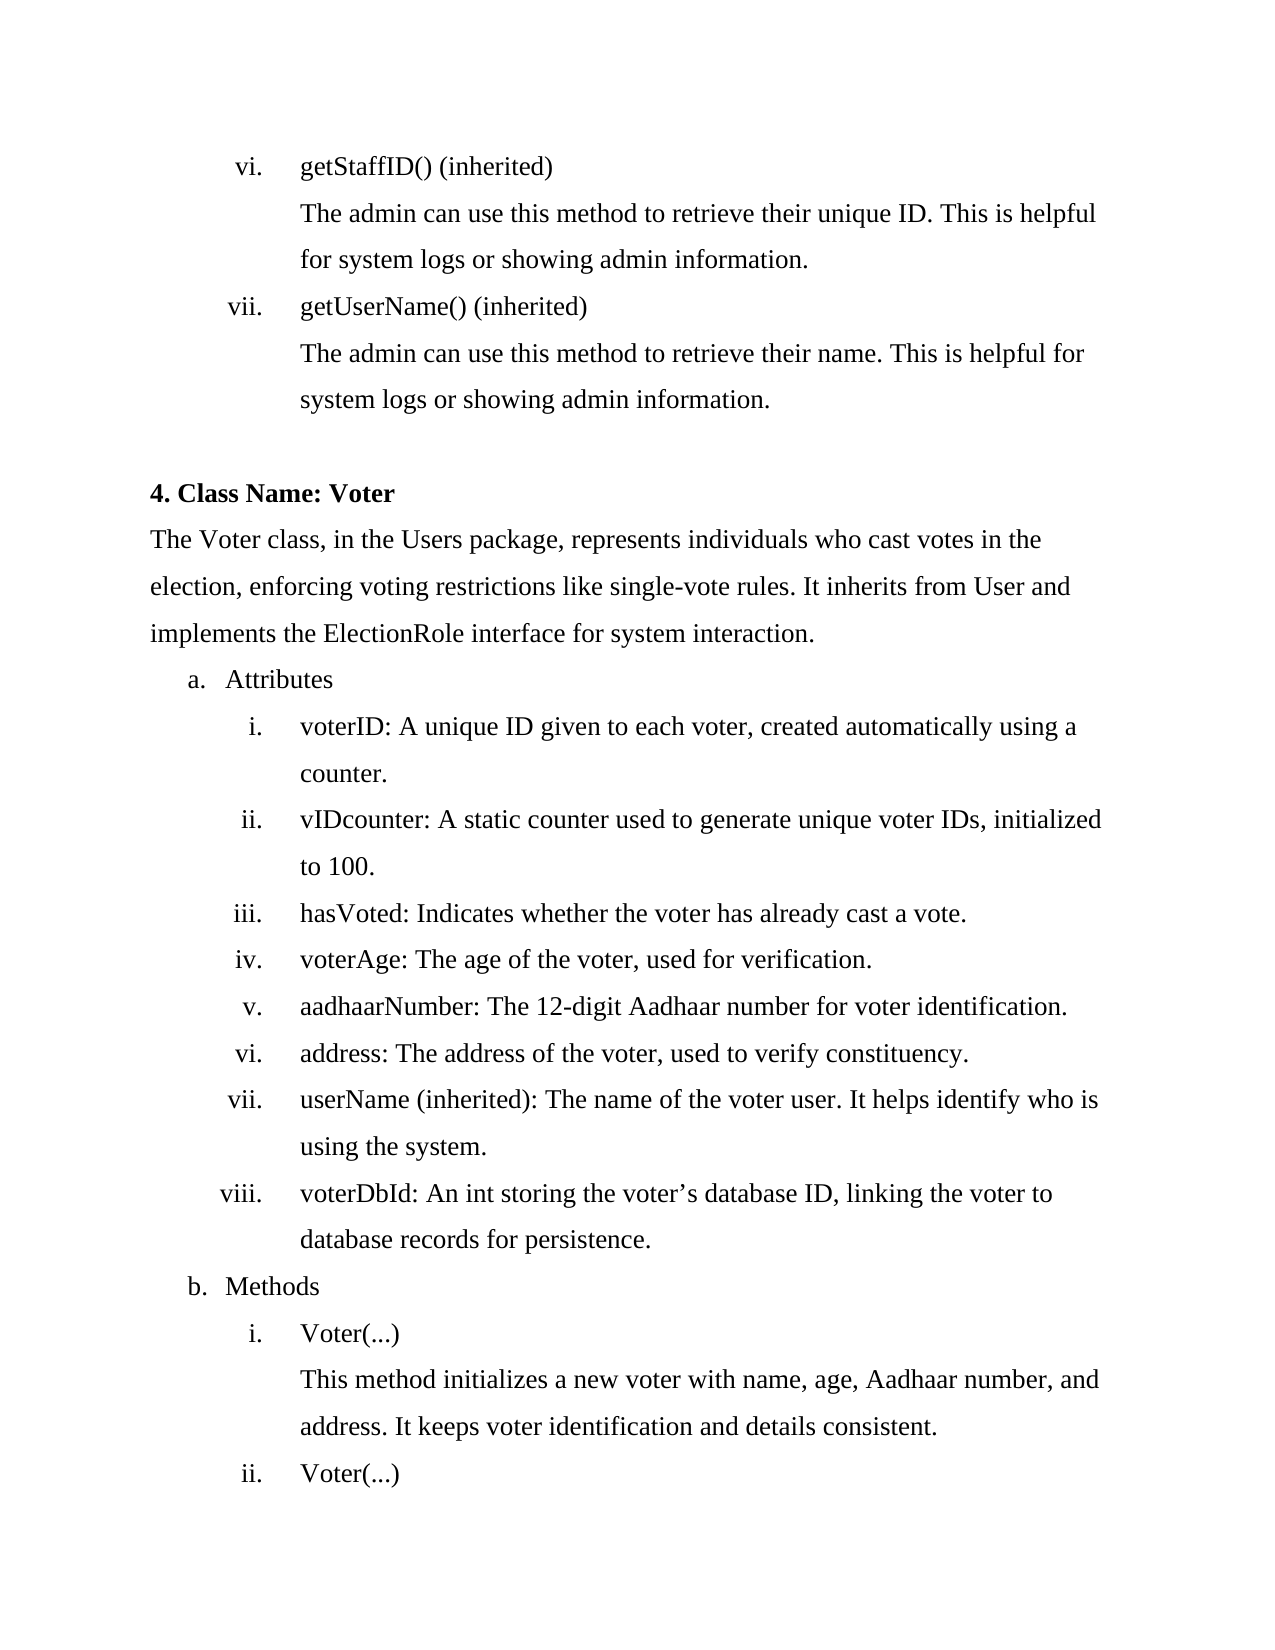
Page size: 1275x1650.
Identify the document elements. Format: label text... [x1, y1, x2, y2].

list address: The address of the voter, used to verify constituency. [262, 1037, 1125, 1068]
text This method initializes a new voter with name, age, Aadhaar number, and address. It keeps voter identification and details consistent. [300, 1363, 1125, 1441]
text The admin can use this method to retrieve their unique ID. This is helpful for system logs or showing admin information. [300, 197, 1125, 274]
text 4. Class Name: Voter [150, 477, 1125, 508]
text The Voter class, in the Users package, represents individuals who cast votes in the election, enforcing voting restrictions like single-vote rules. It inherits from User and implements the ElectionRole interface for system interaction. [150, 523, 1125, 648]
list Attributes [187, 663, 1125, 694]
list vIDcounter: A static counter used to generate unique voter IDs, initialized to 100. [262, 803, 1125, 881]
list aadhaarNumber: The 12-digit Aadhaar number for voter identification. [262, 990, 1125, 1021]
list Methods [187, 1270, 1125, 1301]
list userName (inherited): The name of the voter user. It helps identify who is using the system. [262, 1083, 1125, 1161]
list Voter(...) [262, 1317, 1125, 1348]
list voterID: A unique ID given to each voter, created automatically using a counter. [262, 710, 1125, 788]
list Voter(...) [262, 1457, 1125, 1488]
list getStaffID() (inherited) [262, 150, 1125, 181]
list hasVoted: Indicates whether the voter has already cast a vote. [262, 897, 1125, 928]
list voterDbId: An int storing the voter’s database ID, linking the voter to database records for persistence. [262, 1177, 1125, 1254]
list voterAge: The age of the voter, used for verification. [262, 943, 1125, 974]
text The admin can use this method to retrieve their name. This is helpful for system logs or showing admin information. [300, 337, 1125, 414]
list getUserName() (inherited) [262, 290, 1125, 321]
